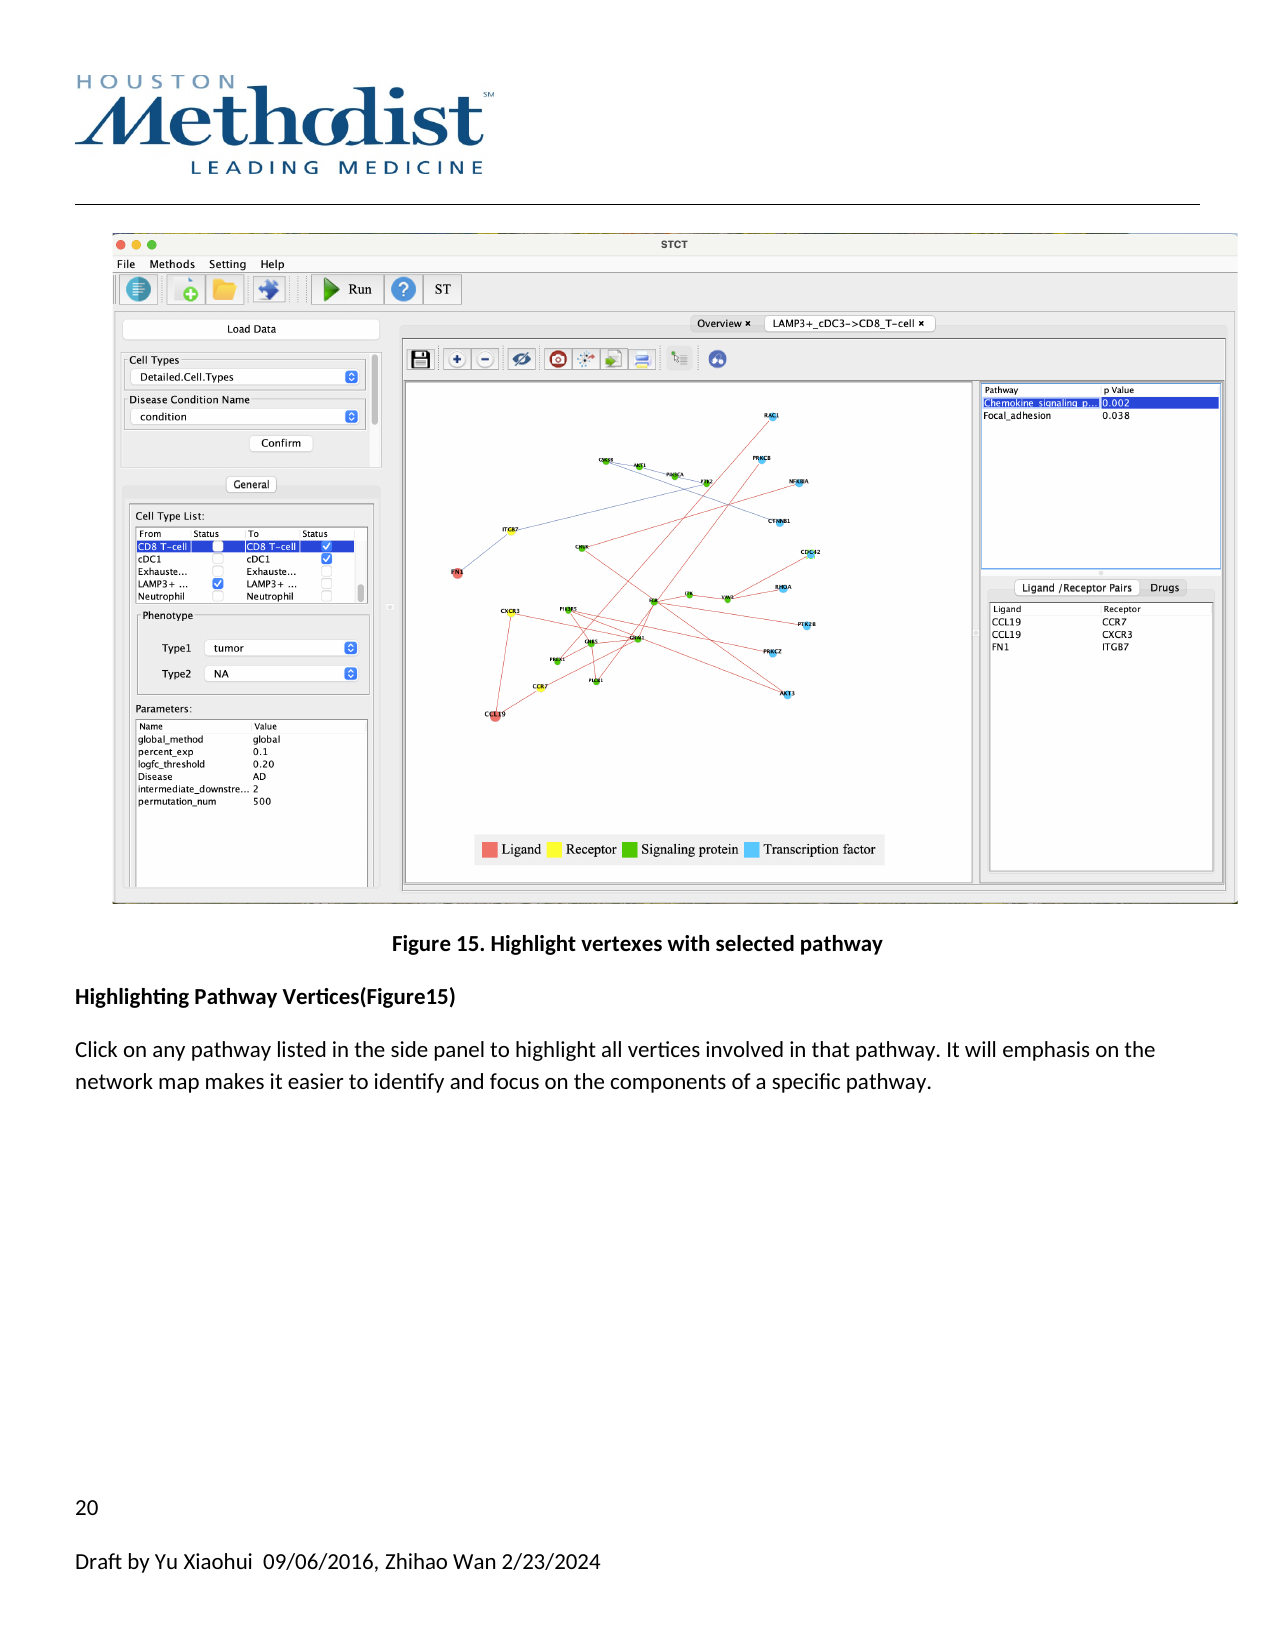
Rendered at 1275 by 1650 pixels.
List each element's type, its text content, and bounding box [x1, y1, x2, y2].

picture [112, 233, 1238, 904]
picture [75, 75, 494, 174]
text Figure 15. Highlight vertexes with selected pathway [75, 929, 1200, 957]
text Click on any pathway listed in the side panel to highlight all vertices involved in that pathway. It will emphasis on the network map makes it easier to identify and focus on the components of a specific pathway. [75, 1035, 1200, 1095]
text Highlighting Pathway Vertices(Figure15) [75, 982, 1200, 1010]
